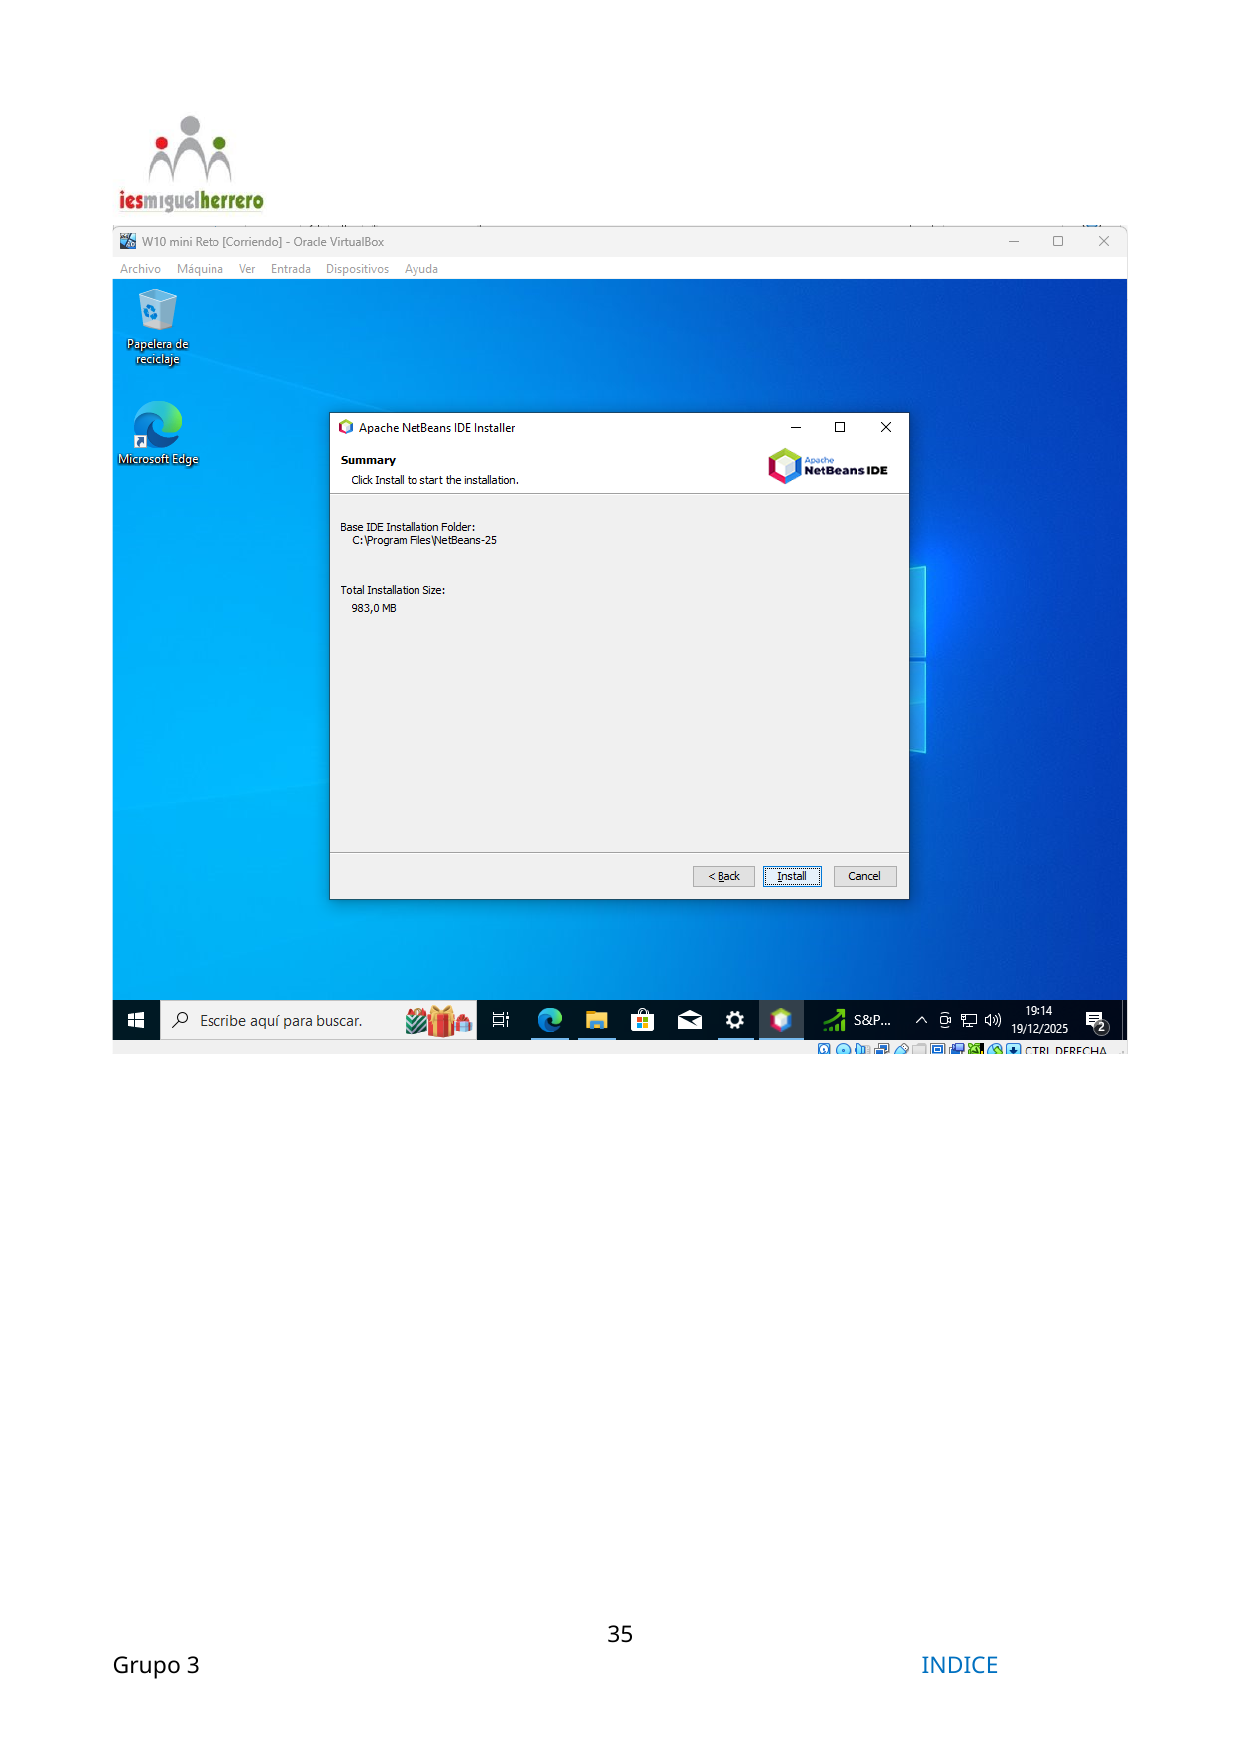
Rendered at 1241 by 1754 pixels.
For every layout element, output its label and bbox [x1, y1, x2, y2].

picture [162, 355, 177, 365]
picture [176, 340, 187, 348]
picture [119, 455, 134, 462]
picture [135, 402, 181, 447]
picture [135, 340, 164, 350]
picture [112, 105, 1128, 1054]
picture [112, 337, 133, 347]
picture [153, 456, 167, 462]
picture [179, 455, 196, 464]
